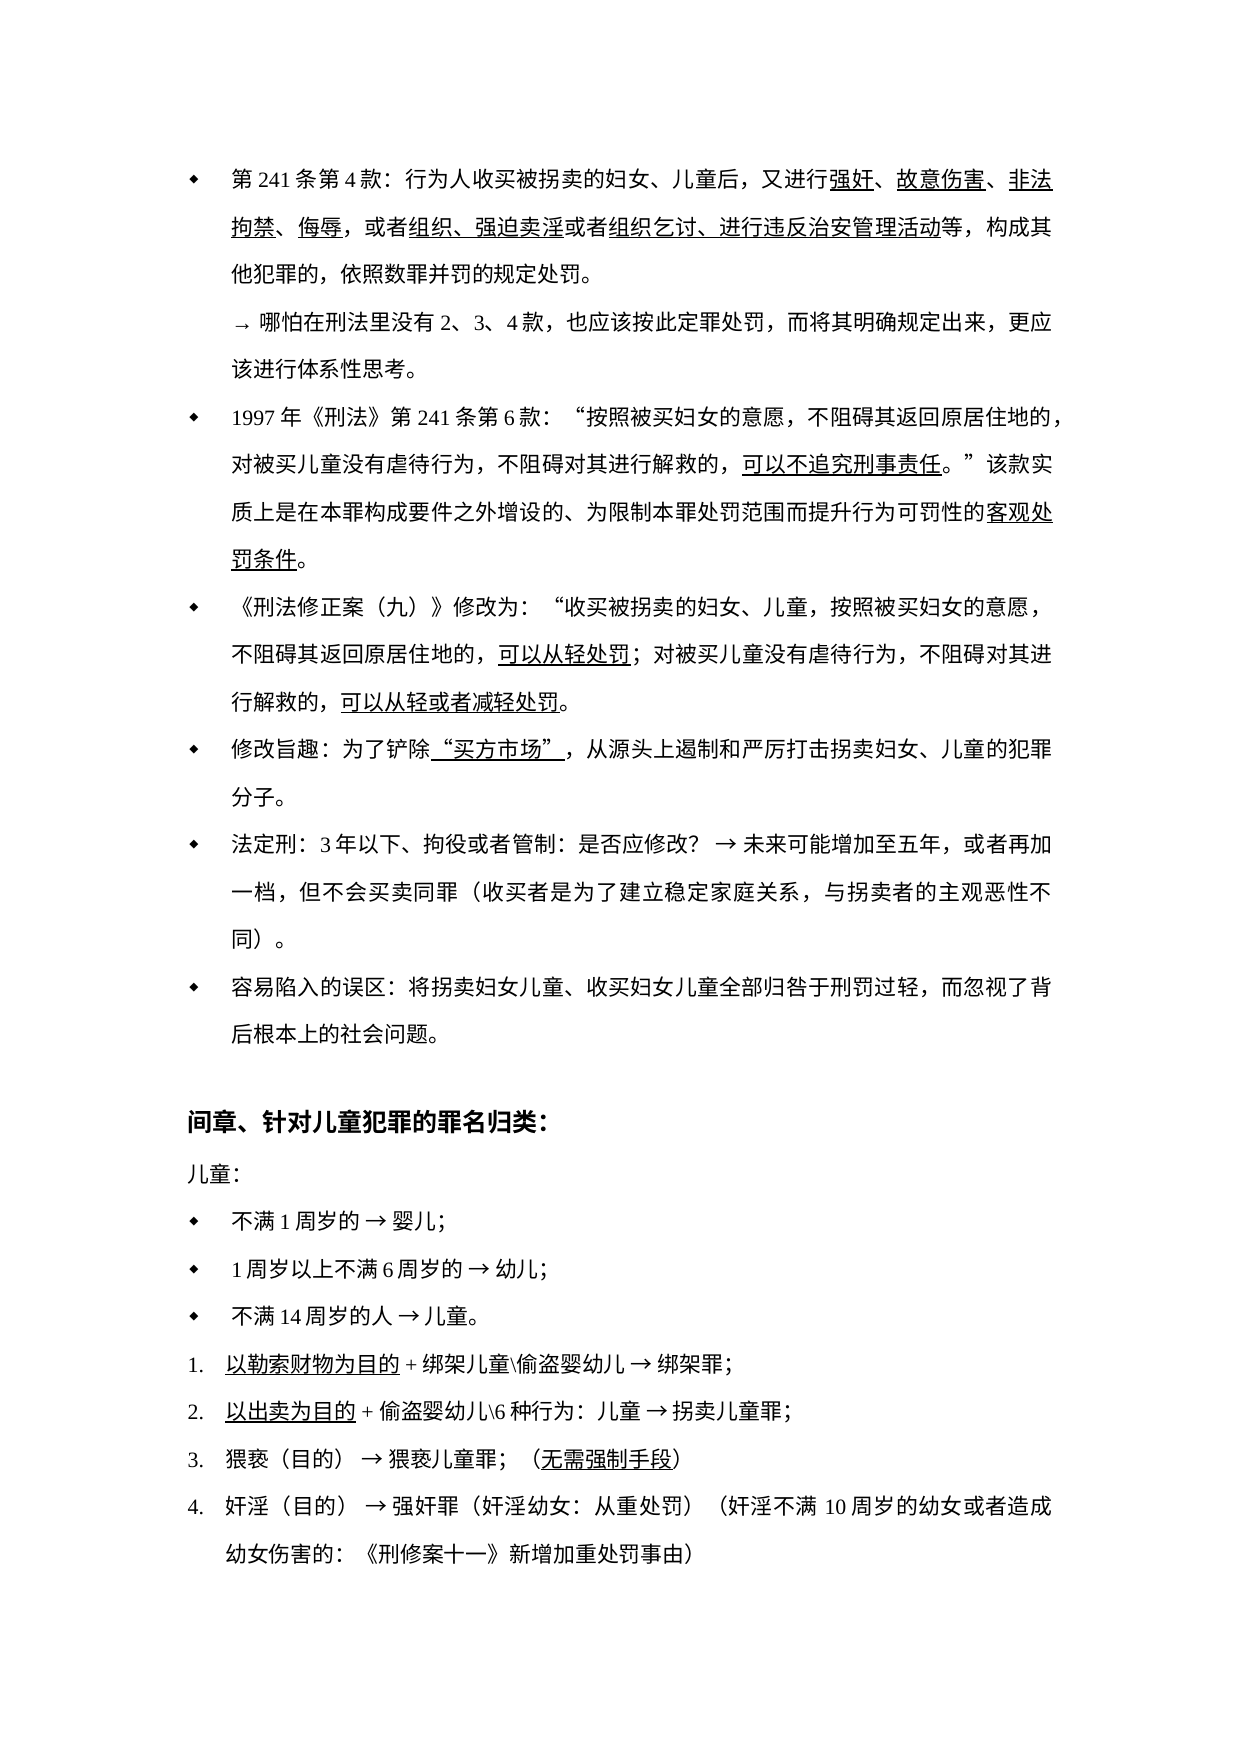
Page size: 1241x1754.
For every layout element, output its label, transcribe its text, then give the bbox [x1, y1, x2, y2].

list 第241条第4款：行为人收买被拐卖的妇女、儿童后，又进行强奸、故意伤害、非法拘禁、侮辱，或者组织、强迫卖淫或者组织乞讨、进行违反治安管理活动等，构成其他犯罪的，依照数罪并罚的规定处罚。 [187, 162, 1053, 289]
list 容易陷入的误区：将拐卖妇女儿童、收买妇女儿童全部归咎于刑罚过轻，而忽视了背后根本上的社会问题。 [187, 969, 1053, 1049]
list 奸淫（目的） → 强奸罪（奸淫幼女：从重处罚）（奸淫不满10周岁的幼女或者造成幼女伤害的：《刑修案十一》新增加重处罚事由） [187, 1489, 1053, 1568]
list 不满14周岁的人 → 儿童。 [187, 1299, 1053, 1331]
list 以勒索财物为目的 + 绑架儿童\偷盗婴幼儿 → 绑架罪； [187, 1347, 1053, 1378]
list 猥亵（目的） → 猥亵儿童罪；（无需强制手段） [187, 1442, 1053, 1473]
list 以出卖为目的 + 偷盗婴幼儿\6种行为：儿童 → 拐卖儿童罪； [187, 1394, 1053, 1426]
list 修改旨趣：为了铲除“买方市场”，从源头上遏制和严厉打击拐卖妇女、儿童的犯罪分子。 [187, 732, 1053, 811]
list 《刑法修正案（九）》修改为：“收买被拐卖的妇女、儿童，按照被买妇女的意愿，不阻碍其返回原居住地的，可以从轻处罚；对被买儿童没有虐待行为，不阻碍对其进行解救的，可以从轻或者减轻处罚。 [187, 589, 1053, 716]
list 1997年《刑法》第241条第6款：“按照被买妇女的意愿，不阻碍其返回原居住地的，对被买儿童没有虐待行为，不阻碍对其进行解救的，可以不追究刑事责任。”该款实质上是在本罪构成要件之外增设的、为限制本罪处罚范围而提升行为可罚性的客观处罚条件。 [187, 399, 1053, 574]
subtitle 间章、针对儿童犯罪的罪名归类： [187, 1102, 1053, 1138]
list 法定刑：3年以下、拘役或者管制：是否应修改？ → 未来可能增加至五年，或者再加一档，但不会买卖同罪（收买者是为了建立稳定家庭关系，与拐卖者的主观恶性不同）。 [187, 827, 1053, 954]
list 不满1周岁的 → 婴儿； [187, 1204, 1053, 1236]
list 1周岁以上不满6周岁的 → 幼儿； [187, 1252, 1053, 1283]
text 儿童： [187, 1157, 1053, 1188]
text → 哪怕在刑法里没有2、3、4款，也应该按此定罪处罚，而将其明确规定出来，更应该进行体系性思考。 [231, 304, 1053, 384]
